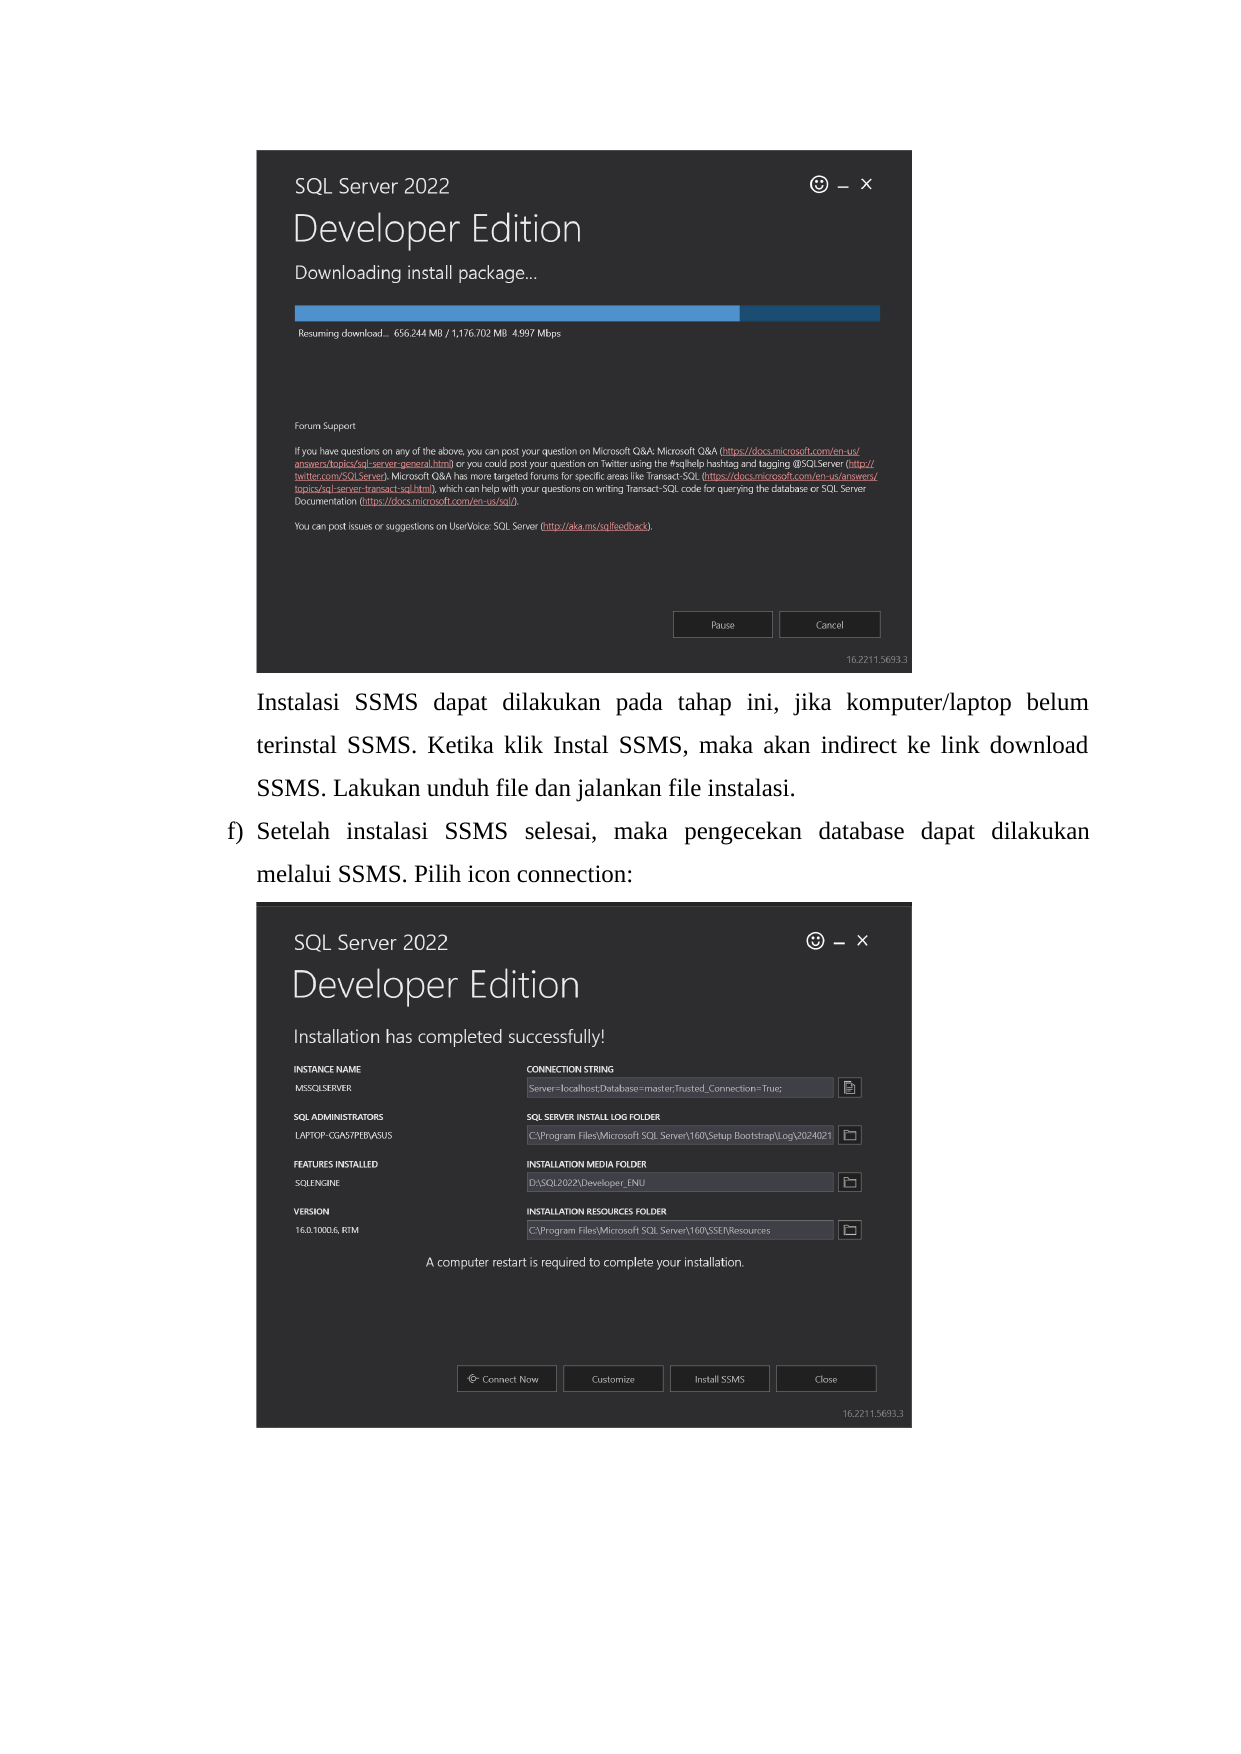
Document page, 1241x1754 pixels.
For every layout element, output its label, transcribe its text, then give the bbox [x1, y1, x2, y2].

picture [256, 150, 912, 673]
list Setelah instalasi SSMS selesai, maka pengecekan database dapat dilakukan melalui SSMS. Pilih icon connection: [227, 816, 1090, 888]
list Instalasi SSMS dapat dilakukan pada tahap ini, jika komputer/laptop belum terinstal SSMS. Ketika klik Instal SSMS, maka akan indirect ke link download SSMS. Lakukan unduh file dan jalankan file instalasi. [256, 687, 1090, 802]
picture [256, 902, 912, 1428]
